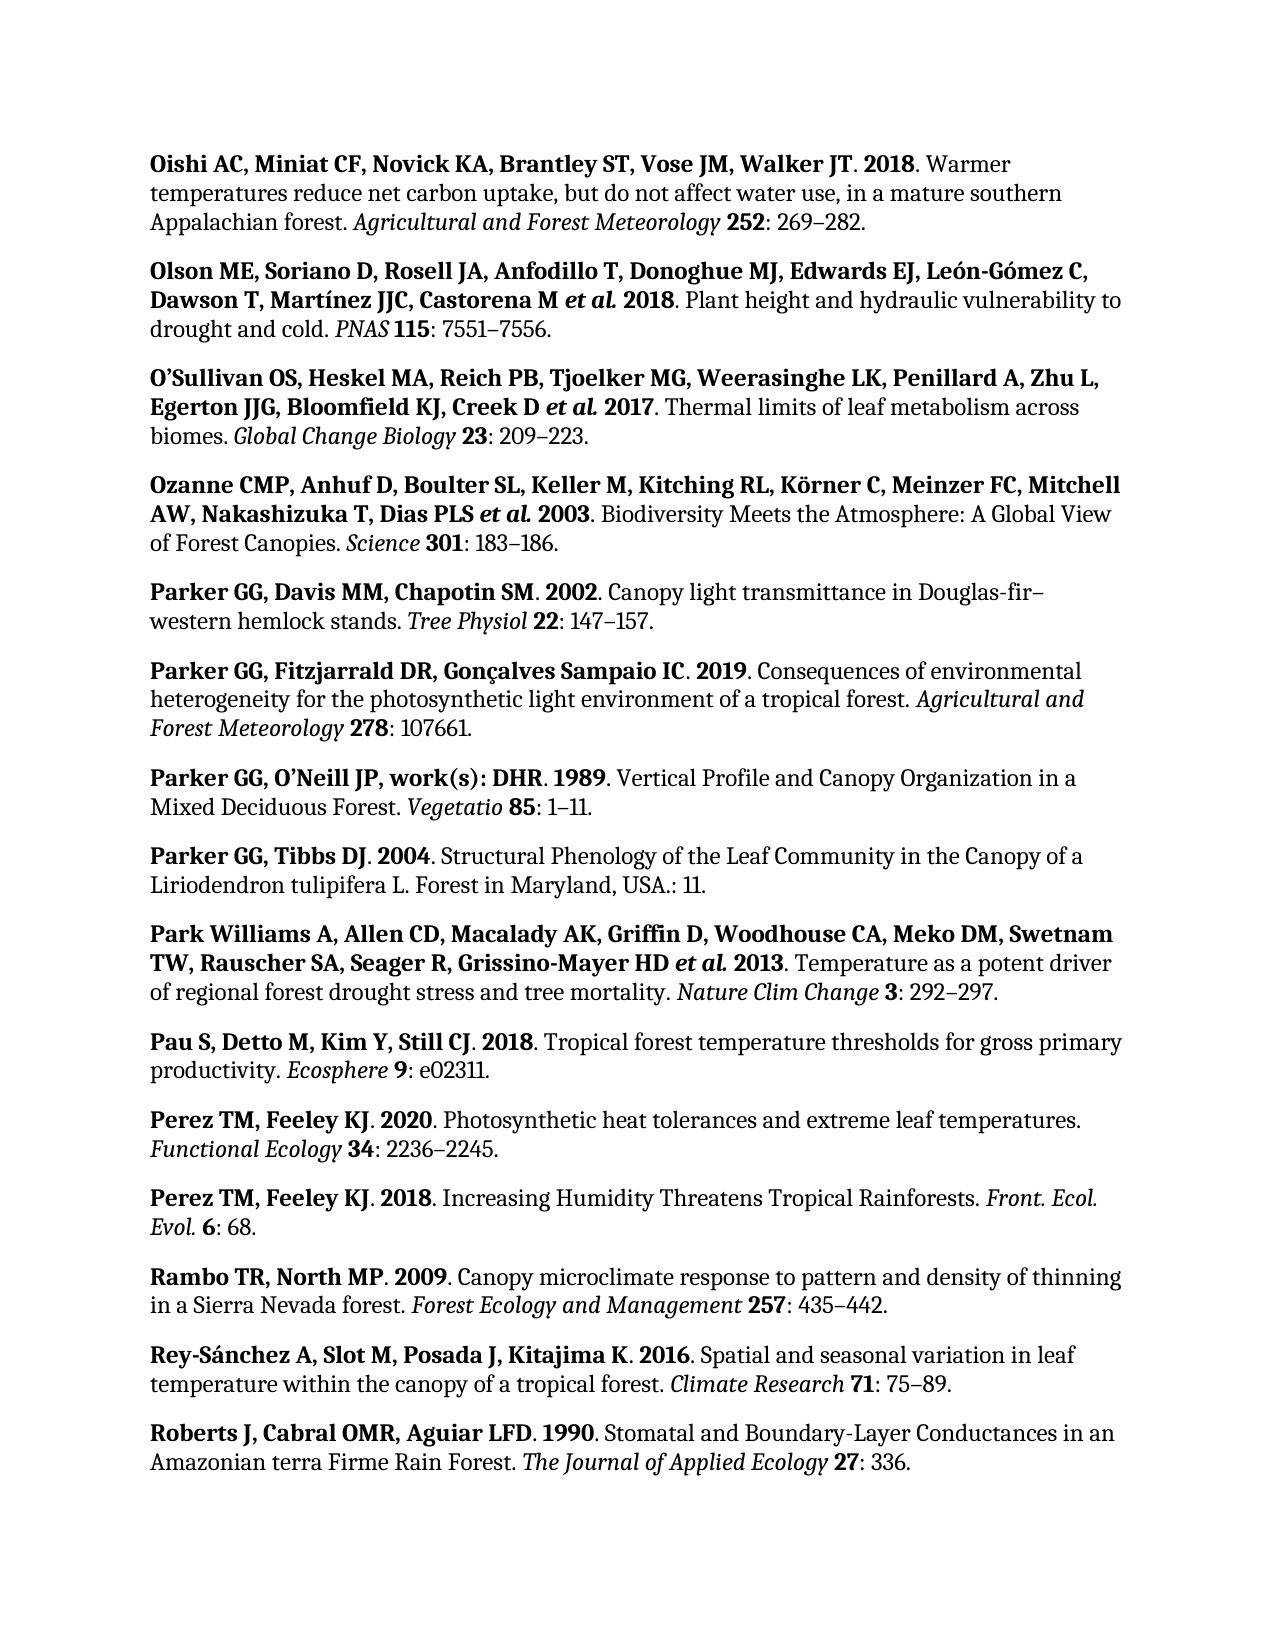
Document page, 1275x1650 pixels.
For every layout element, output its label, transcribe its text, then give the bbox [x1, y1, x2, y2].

text Rambo TR, North MP. 2009. Canopy microclimate response to pattern and density of thinning in a Sierra Nevada forest. Forest Ecology and Management 257: 435–442. [150, 1262, 1125, 1320]
text Parker GG, Fitzjarrald DR, Gonçalves Sampaio IC. 2019. Consequences of environmental heterogeneity for the photosynthetic light environment of a tropical forest. Agricultural and Forest Meteorology 278: 107661. [150, 657, 1125, 743]
text O’Sullivan OS, Heskel MA, Reich PB, Tjoelker MG, Weerasinghe LK, Penillard A, Zhu L, Egerton JJG, Bloomfield KJ, Creek D et al. 2017. Thermal limits of leaf metabolism across biomes. Global Change Biology 23: 209–223. [150, 364, 1125, 450]
text Pau S, Detto M, Kim Y, Still CJ. 2018. Tropical forest temperature thresholds for gross primary productivity. Ecosphere 9: e02311. [150, 1027, 1125, 1085]
text Ozanne CMP, Anhuf D, Boulter SL, Keller M, Kitching RL, Körner C, Meinzer FC, Mitchell AW, Nakashizuka T, Dias PLS et al. 2003. Biodiversity Meets the Atmosphere: A Global View of Forest Canopies. Science 301: 183–186. [150, 471, 1125, 557]
text Rey-Sánchez A, Slot M, Posada J, Kitajima K. 2016. Spatial and seasonal variation in leaf temperature within the canopy of a tropical forest. Climate Research 71: 75–89. [150, 1341, 1125, 1398]
text Olson ME, Soriano D, Rosell JA, Anfodillo T, Donoghue MJ, Edwards EJ, León-Gómez C, Dawson T, Martínez JJC, Castorena M et al. 2018. Plant height and hydraulic vulnerability to drought and cold. PNAS 115: 7551–7556. [150, 257, 1125, 343]
text Parker GG, Davis MM, Chapotin SM. 2002. Canopy light transmittance in Douglas-fir–western hemlock stands. Tree Physiol 22: 147–157. [150, 578, 1125, 636]
text Parker GG, Tibbs DJ. 2004. Structural Phenology of the Leaf Community in the Canopy of a Liriodendron tulipifera L. Forest in Maryland, USA.: 11. [150, 842, 1125, 899]
text Oishi AC, Miniat CF, Novick KA, Brantley ST, Vose JM, Walker JT. 2018. Warmer temperatures reduce net carbon uptake, but do not affect water use, in a mature southern Appalachian forest. Agricultural and Forest Meteorology 252: 269–282. [150, 150, 1125, 236]
text Perez TM, Feeley KJ. 2018. Increasing Humidity Threatens Tropical Rainforests. Front. Ecol. Evol. 6: 68. [150, 1184, 1125, 1242]
text Park Williams A, Allen CD, Macalady AK, Griffin D, Woodhouse CA, Meko DM, Swetnam TW, Rauscher SA, Seager R, Grissino-Mayer HD et al. 2013. Temperature as a potent driver of regional forest drought stress and tree mortality. Nature Clim Change 3: 292–297. [150, 920, 1125, 1007]
text Parker GG, O’Neill JP, work(s): DHR. 1989. Vertical Profile and Canopy Organization in a Mixed Deciduous Forest. Vegetatio 85: 1–11. [150, 764, 1125, 821]
text Roberts J, Cabral OMR, Aguiar LFD. 1990. Stomatal and Boundary-Layer Conductances in an Amazonian terra Firme Rain Forest. The Journal of Applied Ecology 27: 336. [150, 1419, 1125, 1477]
text Perez TM, Feeley KJ. 2020. Photosynthetic heat tolerances and extreme leaf temperatures. Functional Ecology 34: 2236–2245. [150, 1106, 1125, 1163]
